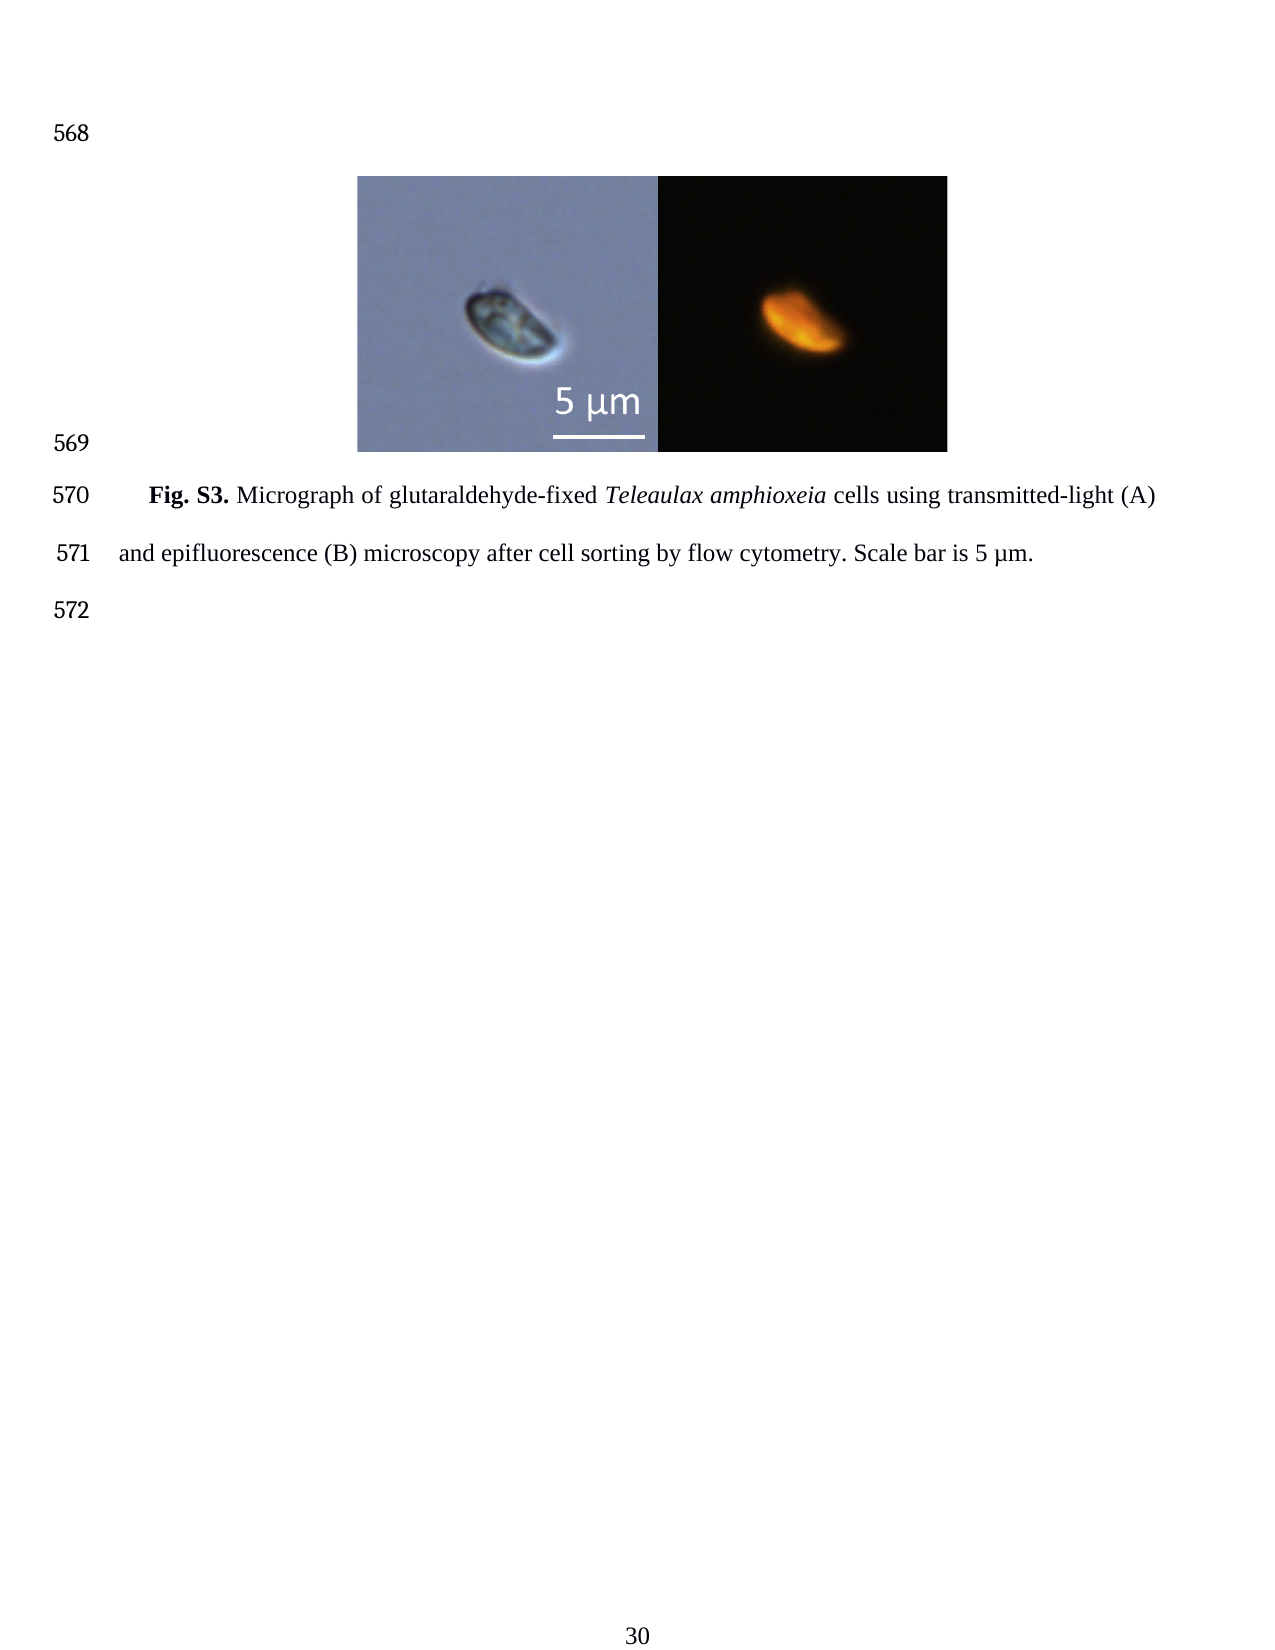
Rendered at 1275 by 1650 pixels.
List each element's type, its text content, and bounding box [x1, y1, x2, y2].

text Fig. S3. Micrograph of glutaraldehyde-fixed Teleaulax amphioxeia cells using transmitted-light (A) and epifluorescence (B) microscopy after cell sorting by flow cytometry. Scale bar is 5 µm. [118, 480, 1156, 566]
picture [357, 176, 948, 452]
